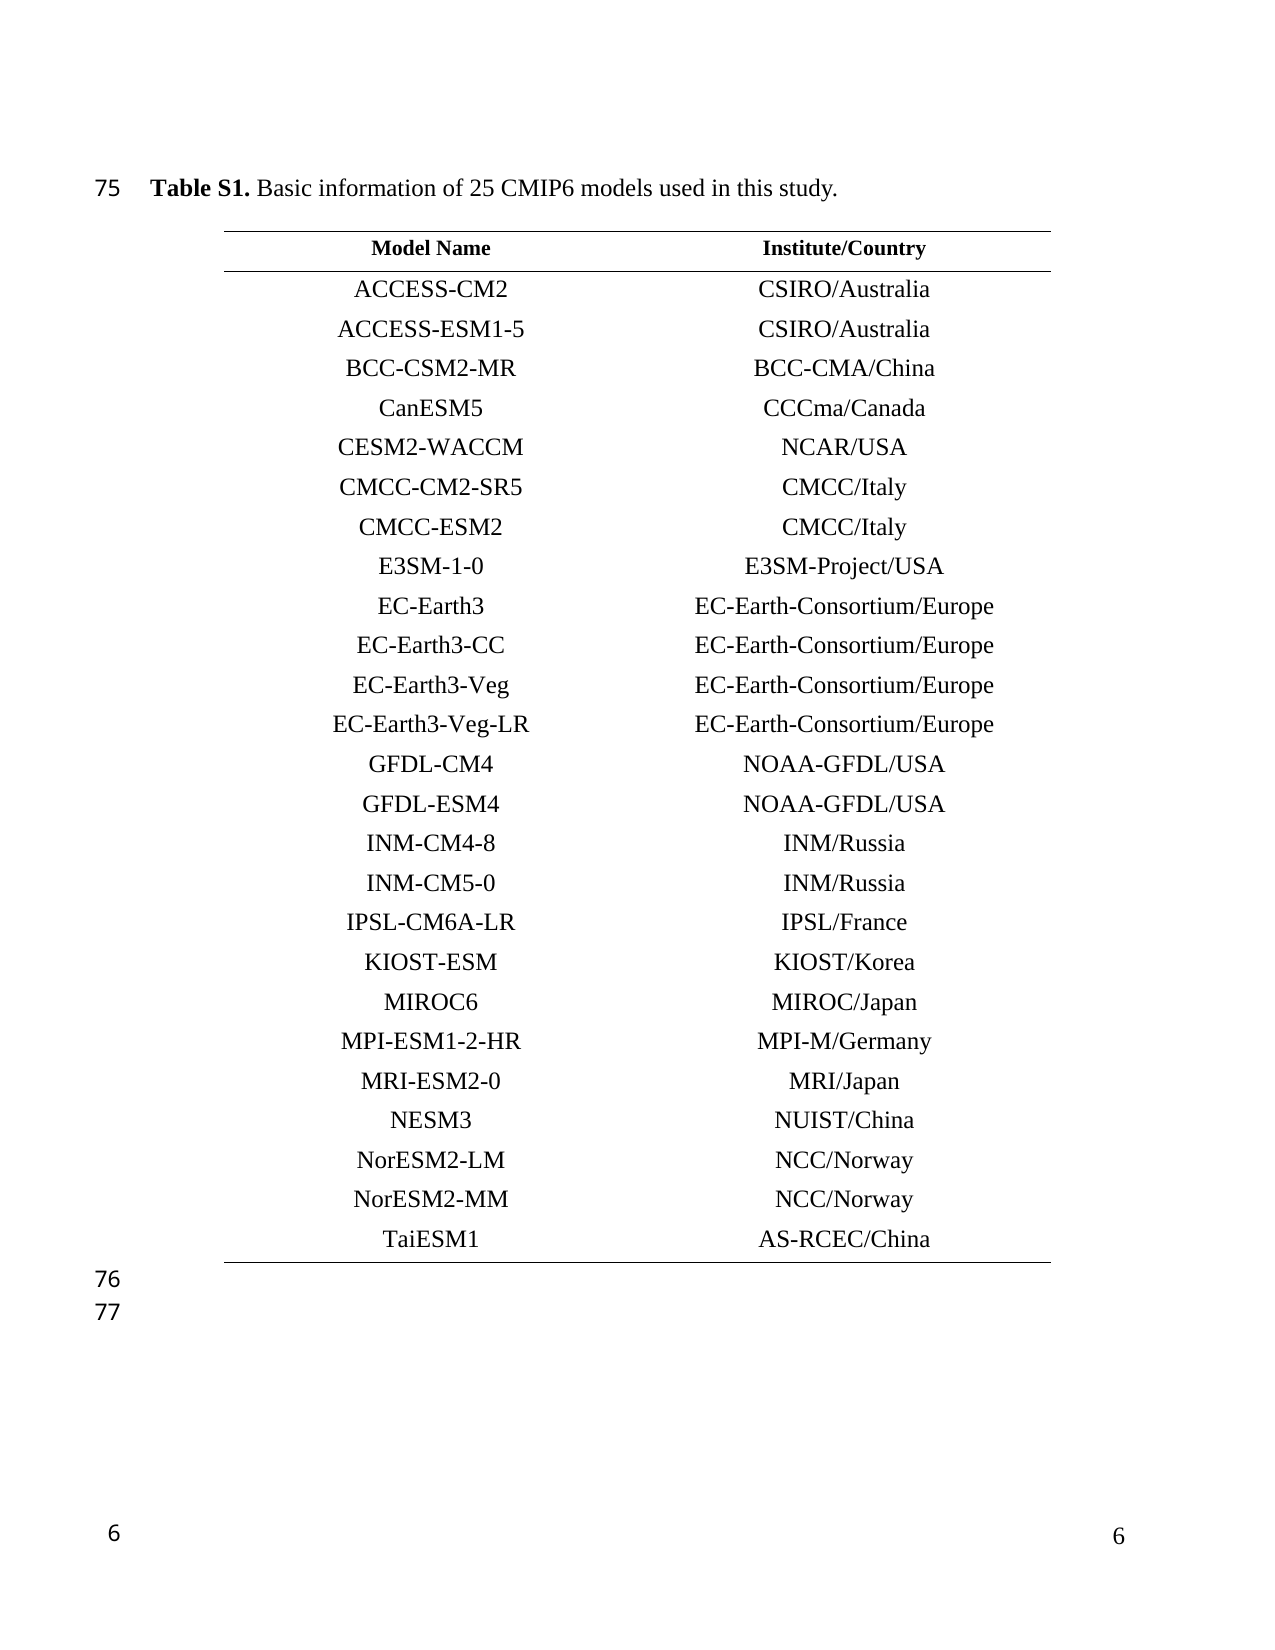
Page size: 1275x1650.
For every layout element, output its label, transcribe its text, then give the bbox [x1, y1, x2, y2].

table_cell E3SM-1-0 [224, 549, 637, 589]
table_cell INM/Russia [638, 826, 1051, 866]
table_cell CCCma/Canada [638, 391, 1051, 431]
table_cell INM-CM4-8 [224, 826, 637, 866]
table_cell CSIRO/Australia [638, 272, 1051, 312]
table_cell NCC/Norway [638, 1143, 1051, 1183]
table_cell INM/Russia [638, 866, 1051, 906]
table_cell CESM2-WACCM [224, 431, 637, 470]
table_cell EC-Earth3-Veg [224, 668, 637, 708]
table_cell NOAA-GFDL/USA [638, 787, 1051, 826]
table_cell EC-Earth3 [224, 589, 637, 628]
table_cell NESM3 [224, 1104, 637, 1143]
table_cell KIOST-ESM [224, 945, 637, 985]
table_cell NCC/Norway [638, 1183, 1051, 1222]
table_cell MPI-M/Germany [638, 1024, 1051, 1064]
table_cell MIROC6 [224, 985, 637, 1024]
table_cell MPI-ESM1-2-HR [224, 1024, 637, 1064]
table_cell MRI-ESM2-0 [224, 1064, 637, 1103]
table_cell MRI/Japan [638, 1064, 1051, 1103]
table_cell EC-Earth-Consortium/Europe [638, 589, 1051, 628]
table_cell IPSL-CM6A-LR [224, 906, 637, 945]
table_cell CMCC-ESM2 [224, 510, 637, 549]
table_cell EC-Earth3-Veg-LR [224, 708, 637, 747]
table_cell EC-Earth3-CC [224, 629, 637, 668]
table_cell CMCC/Italy [638, 470, 1051, 510]
table_cell NCAR/USA [638, 431, 1051, 470]
table_cell NOAA-GFDL/USA [638, 747, 1051, 787]
table_cell GFDL-CM4 [224, 747, 637, 787]
text Table S1. Basic information of 25 CMIP6 models used in this study. [150, 171, 1125, 204]
table_cell CMCC-CM2-SR5 [224, 470, 637, 510]
table_cell IPSL/France [638, 906, 1051, 945]
table_cell EC-Earth-Consortium/Europe [638, 708, 1051, 747]
table_header Model Name [224, 232, 637, 271]
table_cell E3SM-Project/USA [638, 549, 1051, 589]
table_header Institute/Country [638, 232, 1051, 271]
table_cell GFDL-ESM4 [224, 787, 637, 826]
table_cell CSIRO/Australia [638, 312, 1051, 351]
table_cell ACCESS-CM2 [224, 272, 637, 312]
table_cell NorESM2-LM [224, 1143, 637, 1183]
table_cell CMCC/Italy [638, 510, 1051, 549]
table_cell AS-RCEC/China [638, 1222, 1051, 1262]
table_cell KIOST/Korea [638, 945, 1051, 985]
table_cell NorESM2-MM [224, 1183, 637, 1222]
table_cell NUIST/China [638, 1104, 1051, 1143]
table_cell INM-CM5-0 [224, 866, 637, 906]
table_cell MIROC/Japan [638, 985, 1051, 1024]
table_cell TaiESM1 [224, 1222, 637, 1262]
table_cell BCC-CSM2-MR [224, 351, 637, 391]
table_cell BCC-CMA/China [638, 351, 1051, 391]
table_cell EC-Earth-Consortium/Europe [638, 668, 1051, 708]
table_cell EC-Earth-Consortium/Europe [638, 629, 1051, 668]
table_cell CanESM5 [224, 391, 637, 431]
table_cell ACCESS-ESM1-5 [224, 312, 637, 351]
